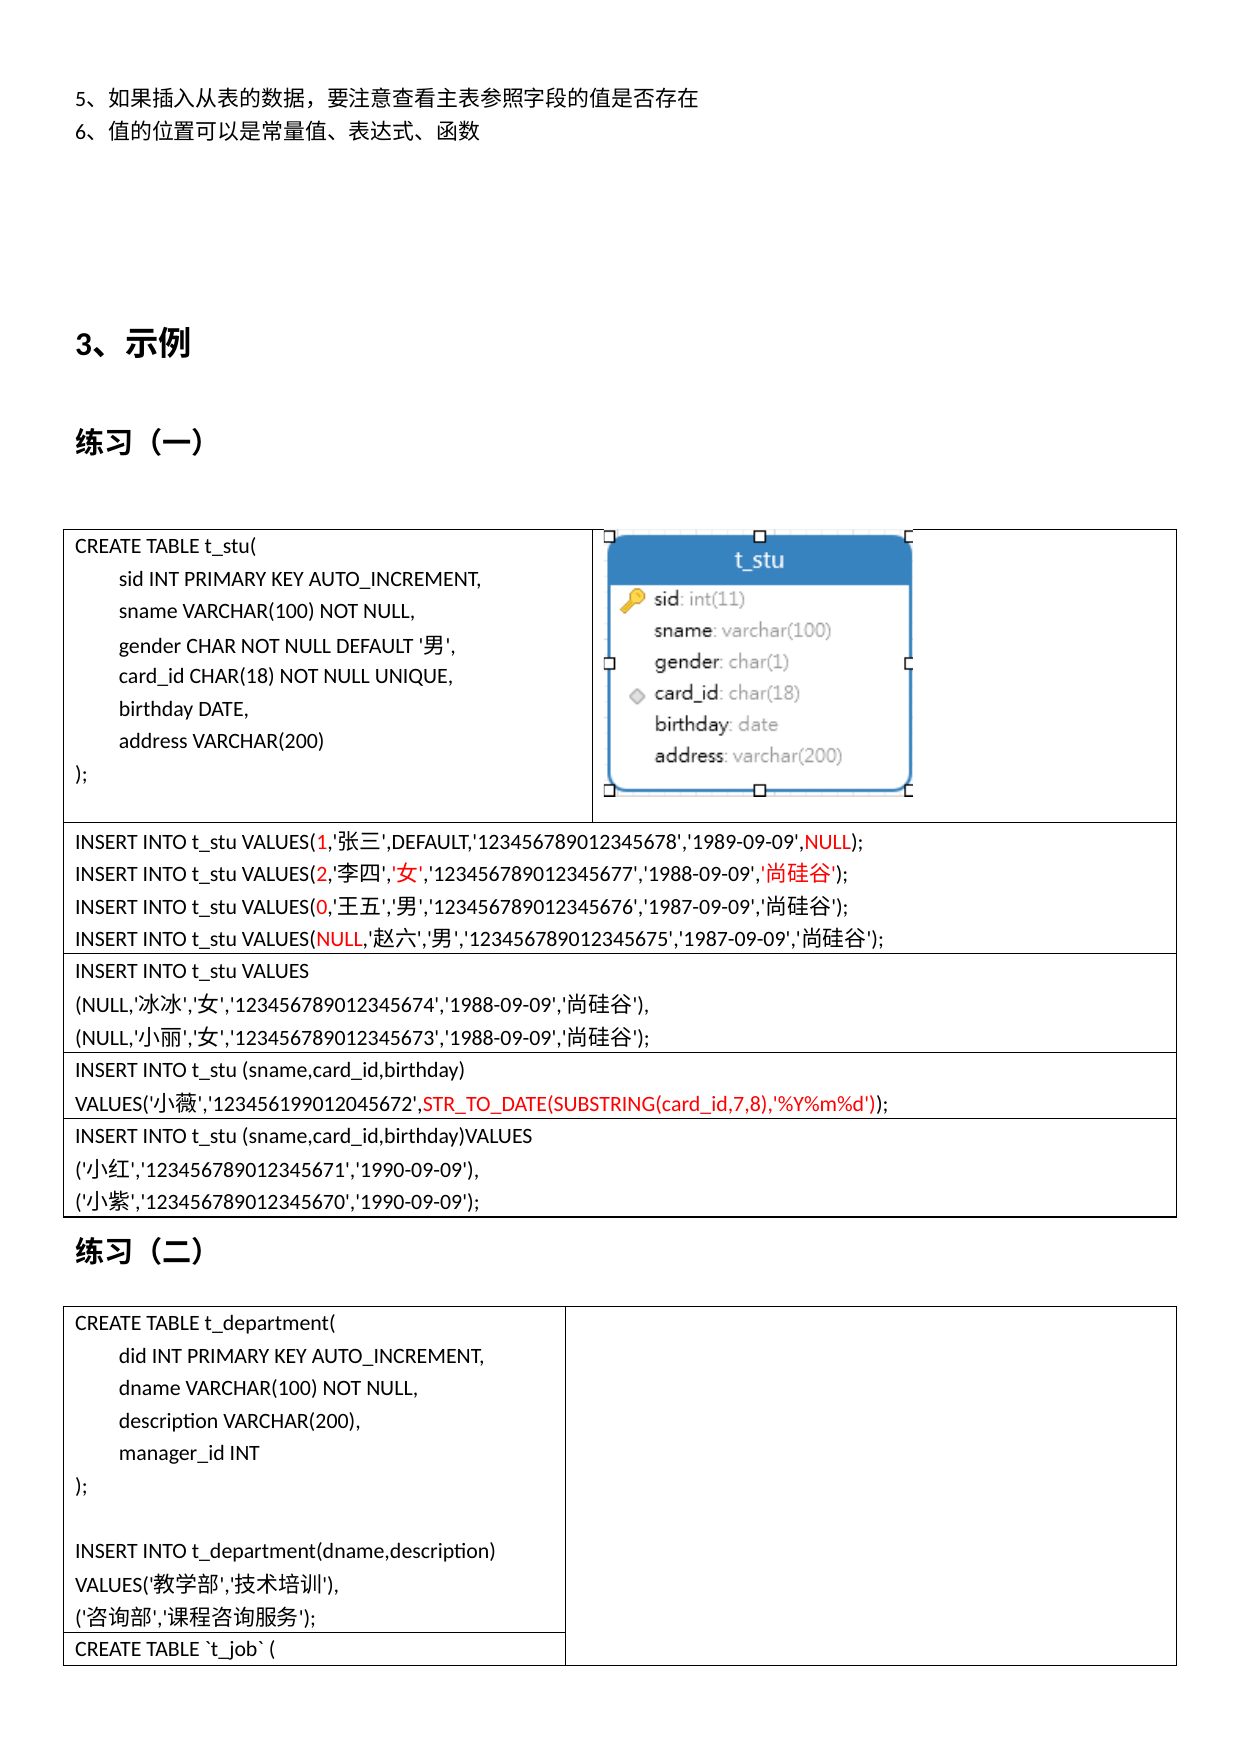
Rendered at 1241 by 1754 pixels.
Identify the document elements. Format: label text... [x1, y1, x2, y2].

picture [603, 529, 913, 797]
table_cell INSERT INTO t_stu VALUES(1,'张三',DEFAULT,'123456789012345678','1989-09-09',NULL); INSERT INTO t_stu VALUES(2,'李四','女','123456789012345677','1988-09-09','尚硅谷'); INSERT INTO t_stu VALUES(0,'王五','男','123456789012345676','1987-09-09','尚硅谷'); INSERT INTO t_stu VALUES(NULL,'赵六','男','123456789012345675','1987-09-09','尚硅谷'); [64, 823, 1176, 953]
subtitle 3、示例 [75, 308, 1165, 373]
text 5、如果插入从表的数据，要注意查看主表参照字段的值是否存在 [75, 81, 1165, 113]
table_header CREATE TABLE t_department( did INT PRIMARY KEY AUTO_INCREMENT, dname VARCHAR(100) NOT NULL, description VARCHAR(200), manager_id INT ); INSERT INTO t_department(dname,description) VALUES('教学部','技术培训'), ('咨询部','课程咨询服务'); [64, 1307, 565, 1632]
table_header [593, 530, 1176, 822]
table_cell INSERT INTO t_stu VALUES (NULL,'冰冰','女','123456789012345674','1988-09-09','尚硅谷'), (NULL,'小丽','女','123456789012345673','1988-09-09','尚硅谷'); [64, 954, 1176, 1052]
table_header CREATE TABLE t_stu( sid INT PRIMARY KEY AUTO_INCREMENT, sname VARCHAR(100) NOT NULL, gender CHAR NOT NULL DEFAULT '男', card_id CHAR(18) NOT NULL UNIQUE, birthday DATE, address VARCHAR(200) ); [64, 530, 592, 822]
table_header [566, 1307, 1176, 1665]
text 6、值的位置可以是常量值、表达式、函数 [75, 113, 1165, 146]
table_cell INSERT INTO t_stu (sname,card_id,birthday) VALUES('小薇','123456199012045672',STR_TO_DATE(SUBSTRING(card_id,7,8),'%Y%m%d')); [64, 1053, 1176, 1118]
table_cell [64, 1633, 565, 1665]
subtitle 练习（二） [75, 1218, 1165, 1282]
subtitle 练习（一） [75, 408, 1165, 473]
table_cell INSERT INTO t_stu (sname,card_id,birthday)VALUES ('小红','123456789012345671','1990-09-09'), ('小紫','123456789012345670','1990-09-09'); [64, 1119, 1176, 1216]
